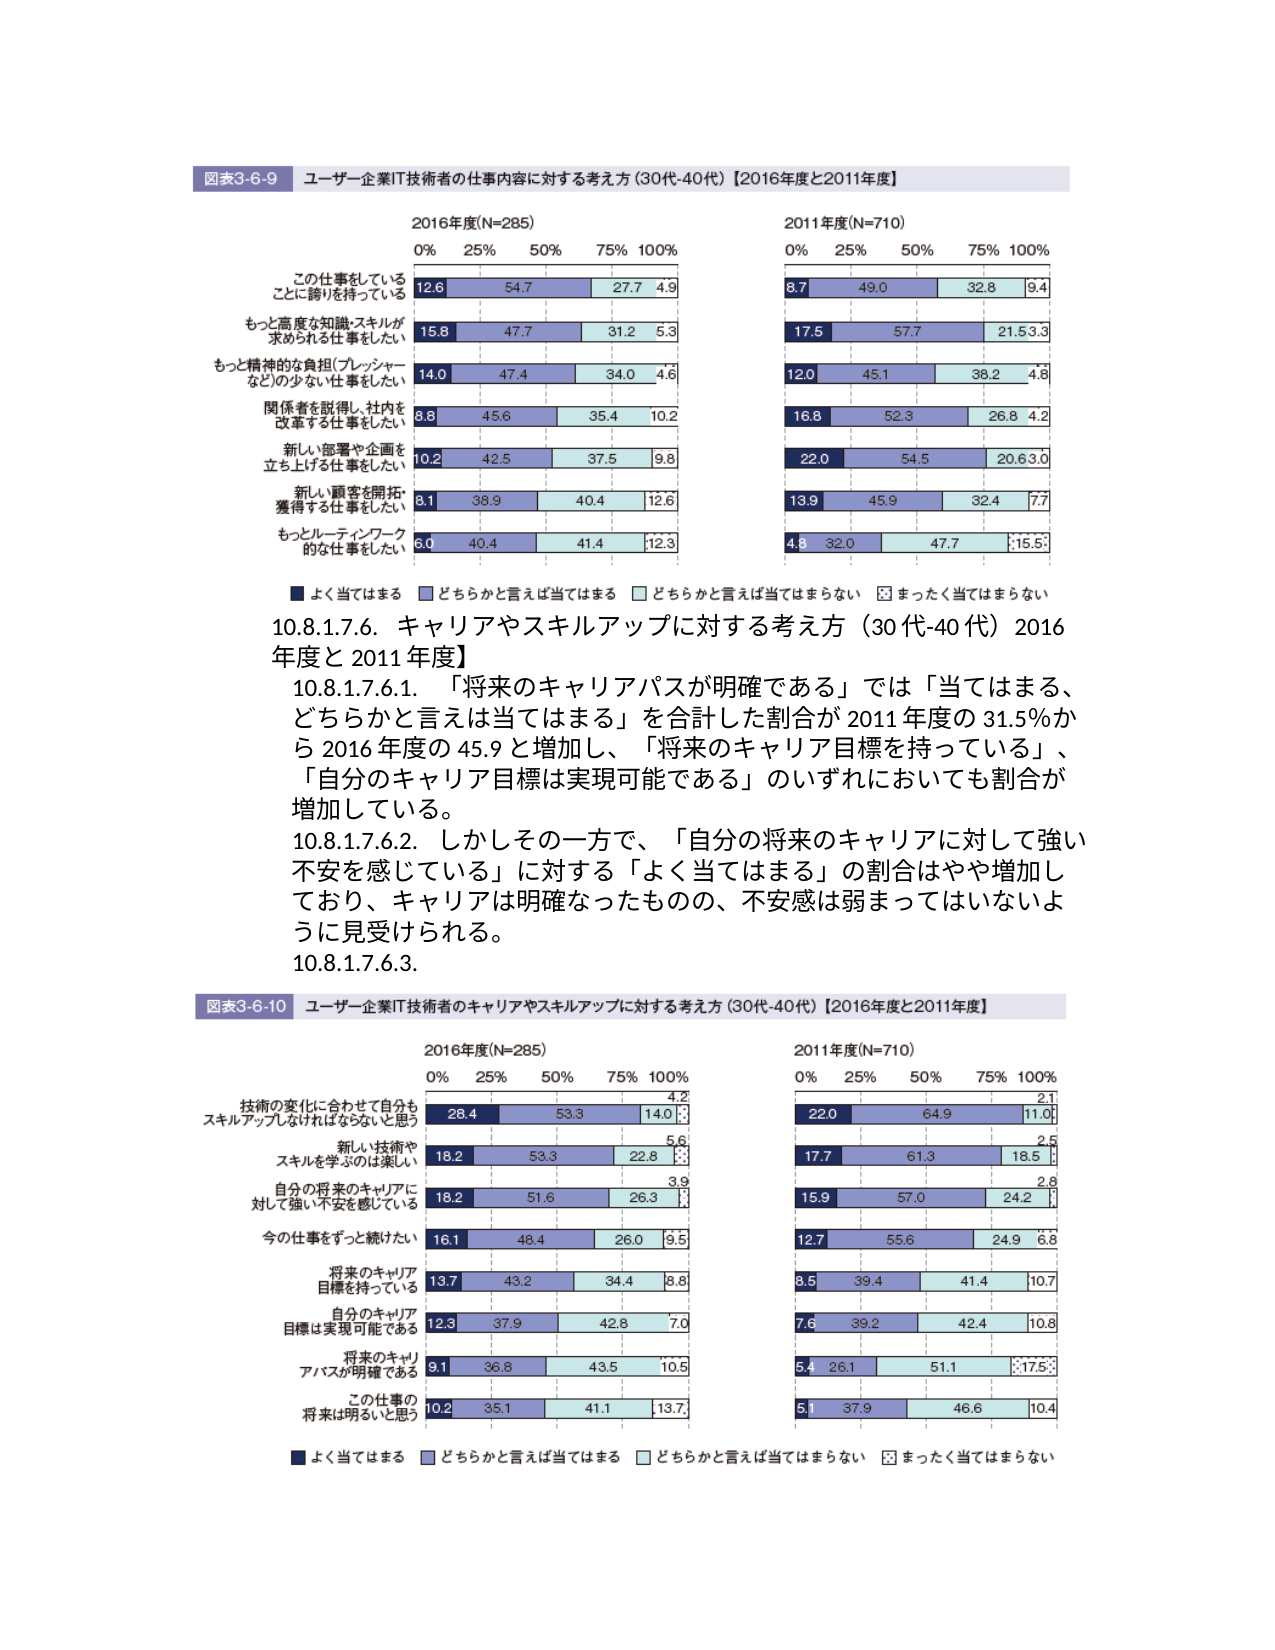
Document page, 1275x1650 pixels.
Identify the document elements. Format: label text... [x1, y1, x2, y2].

subtitle 「将来のキャリアパスが明確である」では「当てはまる、どちらかと言えは当てはまる」を合計した割合が2011年度の31.5％から2016年度の45.9と増加し、「将来のキャリア目標を持っている」、「自分のキャリア目標は実現可能である」のいずれにおいても割合が増加している。 [292, 673, 1087, 825]
subtitle キャリアやスキルアップに対する考え方（30代-40代）2016年度と2011年度】 [271, 612, 1087, 673]
subtitle しかしその一方で、「自分の将来のキャリアに対して強い不安を感じている」に対する「よく当てはまる」の割合はやや増加しており、キャリアは明確なったものの、不安感は弱まってはいないように見受けられる。 [292, 825, 1087, 947]
picture [187, 149, 1087, 612]
picture [187, 977, 1088, 1476]
